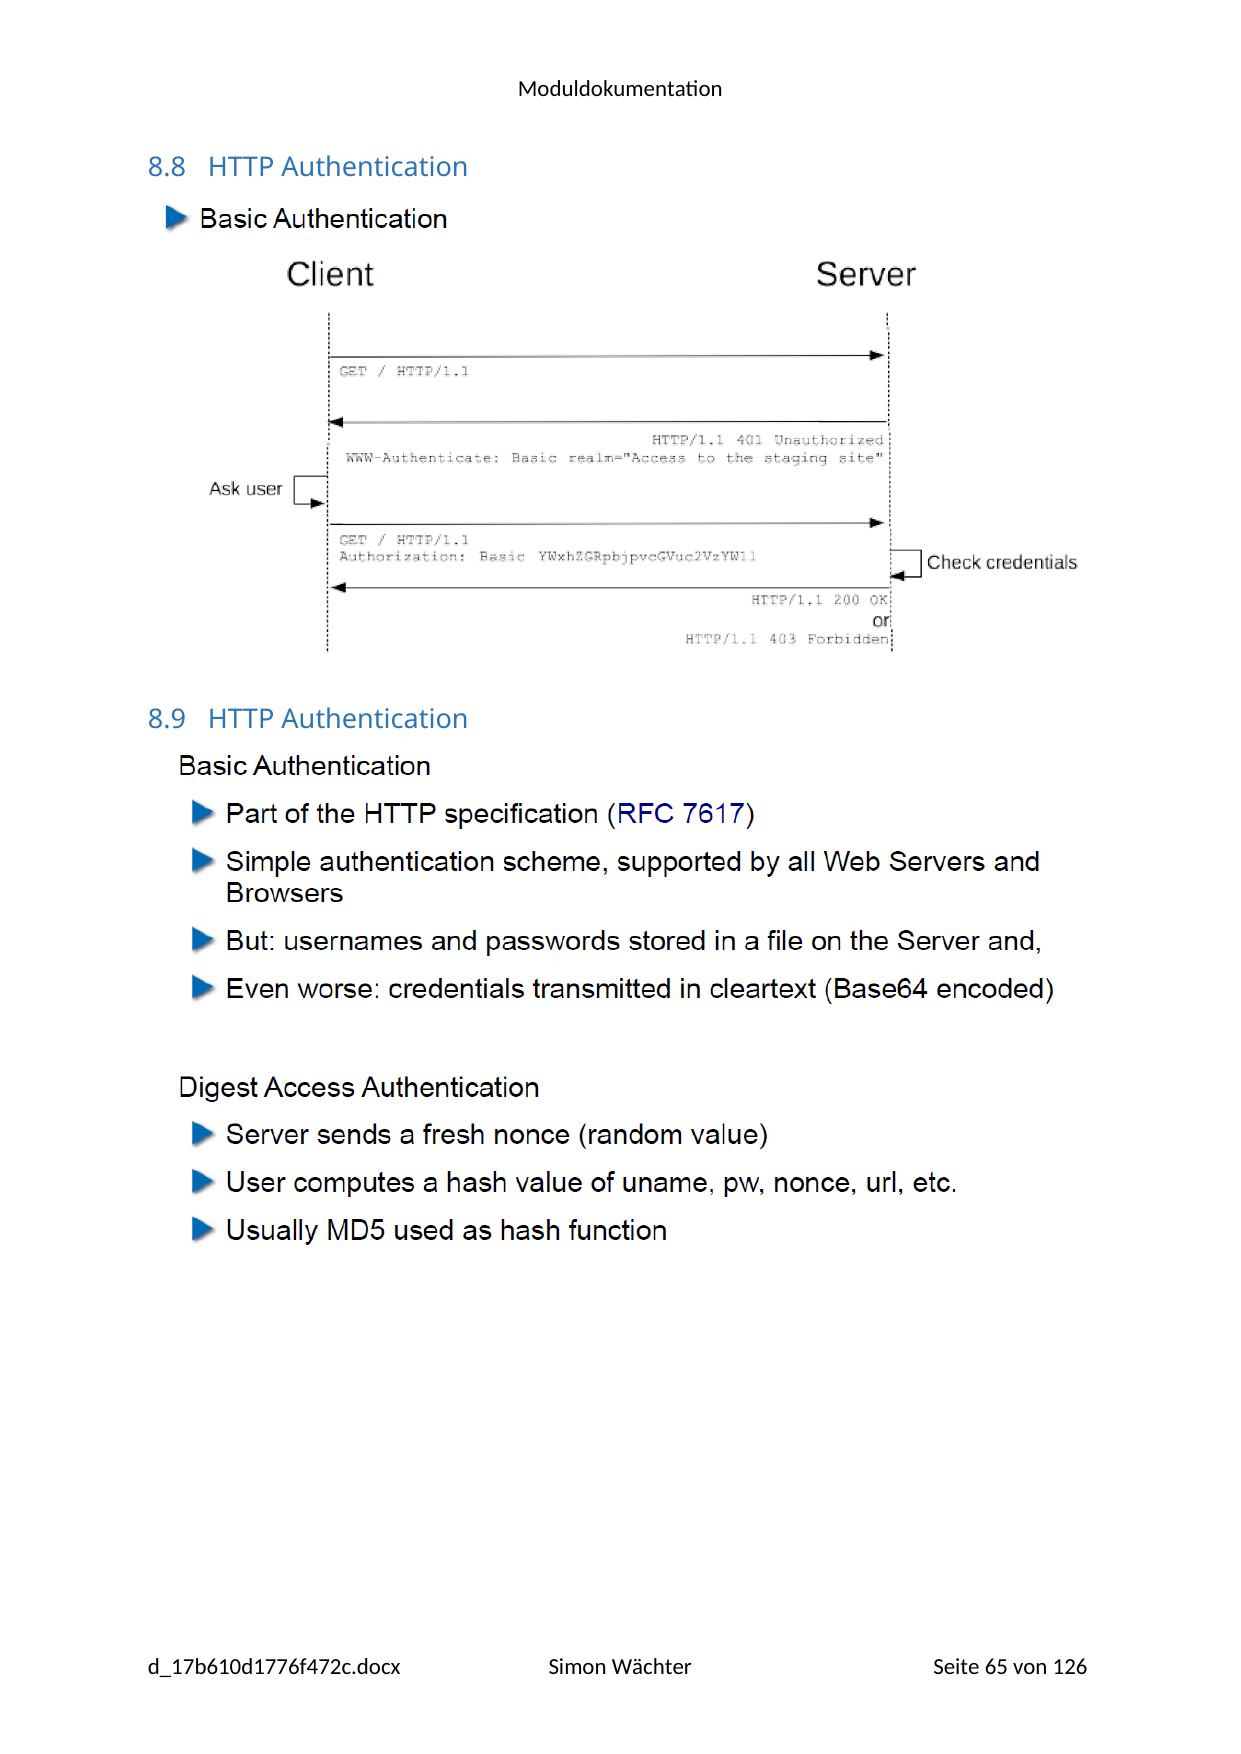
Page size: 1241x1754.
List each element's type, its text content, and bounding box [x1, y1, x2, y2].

picture [147, 187, 1093, 681]
subtitle HTTP Authentication [148, 699, 1093, 736]
subtitle HTTP Authentication [148, 148, 1093, 184]
picture [147, 738, 1093, 1264]
